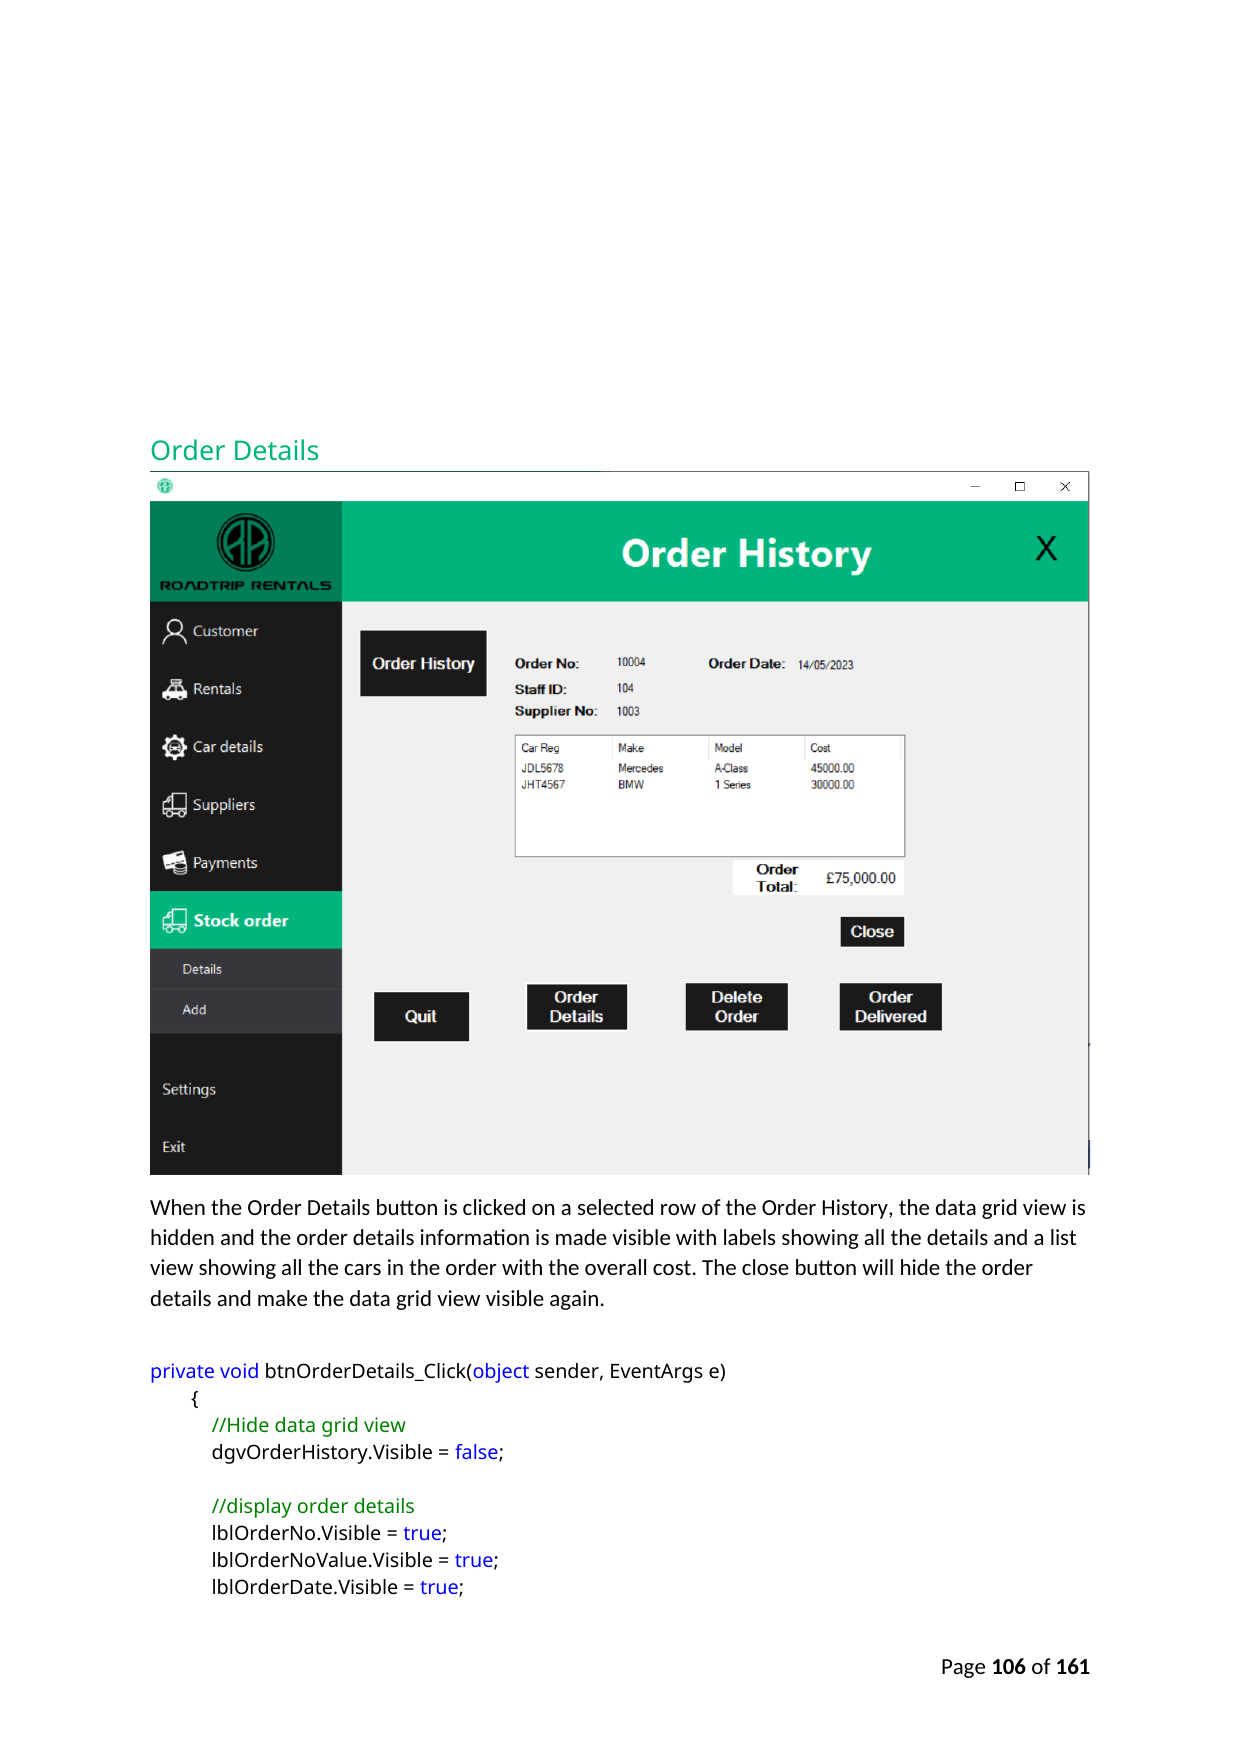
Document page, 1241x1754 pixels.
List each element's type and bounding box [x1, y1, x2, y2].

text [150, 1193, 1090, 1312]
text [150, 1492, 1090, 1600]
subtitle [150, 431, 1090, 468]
picture [150, 471, 1091, 1175]
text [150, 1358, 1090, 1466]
